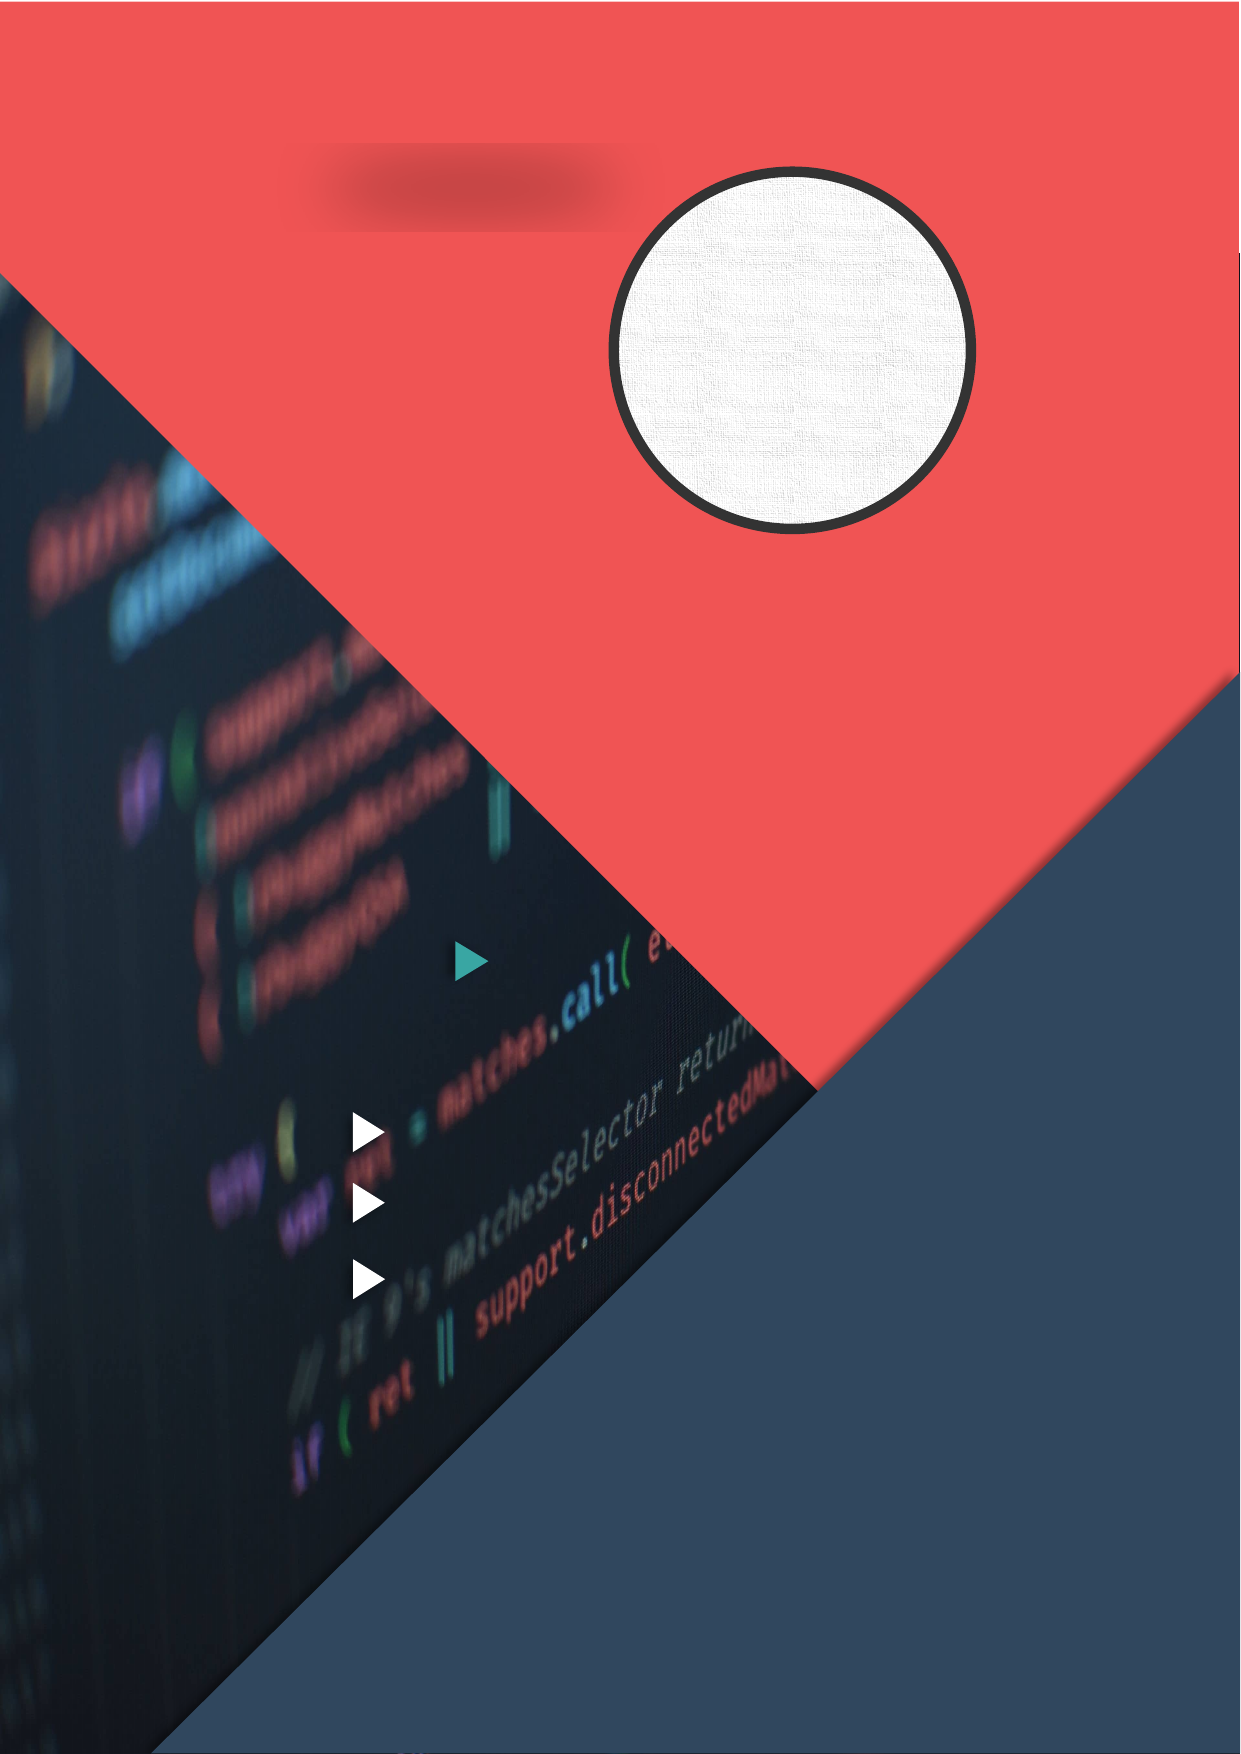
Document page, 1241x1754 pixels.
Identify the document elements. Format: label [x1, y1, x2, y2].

picture [0, 274, 817, 1754]
picture [619, 177, 965, 523]
